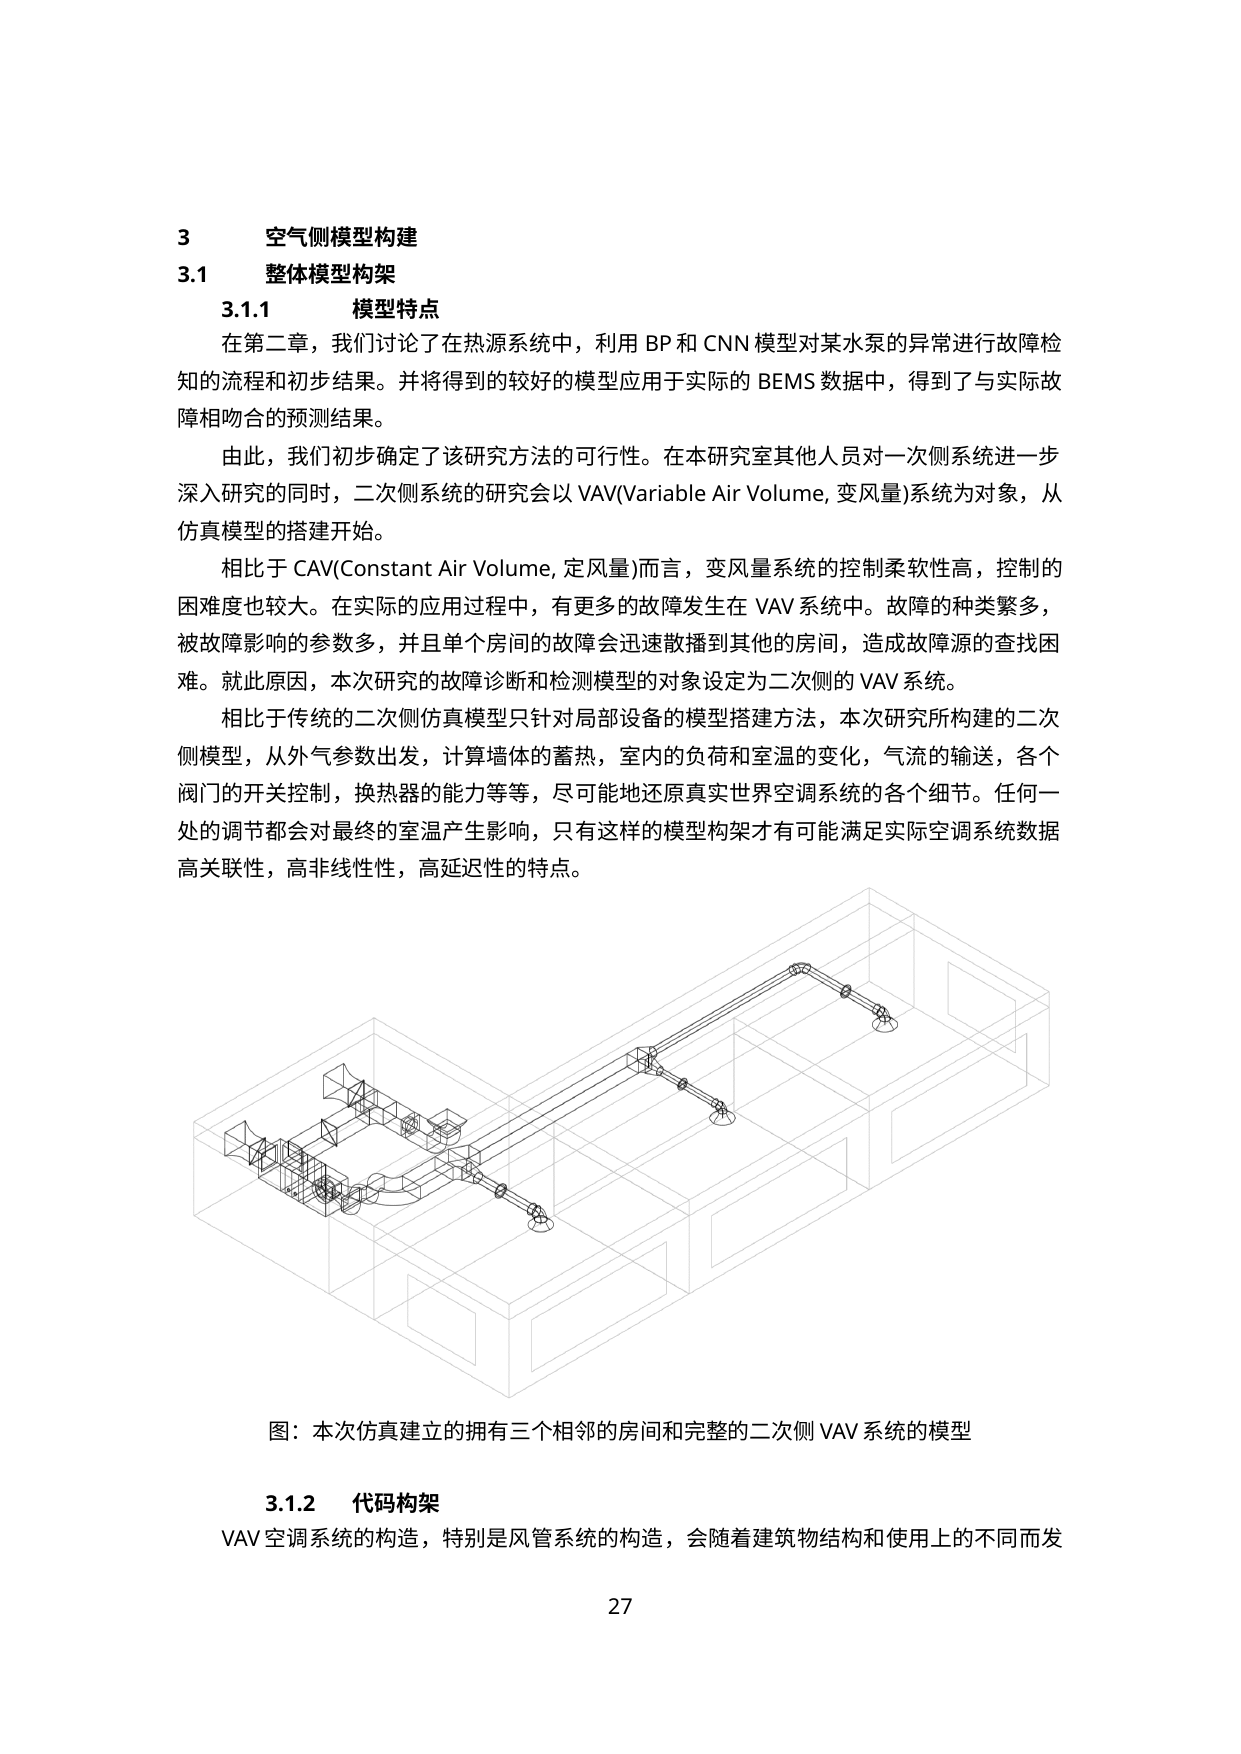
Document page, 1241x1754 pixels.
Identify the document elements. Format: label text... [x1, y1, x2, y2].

text 相比于传统的二次侧仿真模型只针对局部设备的模型搭建方法，本次研究所构建的二次侧模型，从外气参数出发，计算墙体的蓄热，室内的负荷和室温的变化，气流的输送，各个阀门的开关控制，换热器的能力等等，尽可能地还原真实世界空调系统的各个细节。任何一处的调节都会对最终的室温产生影响，只有这样的模型构架才有可能满足实际空调系统数据高关联性，高非线性性，高延迟性的特点。 [177, 698, 1063, 885]
text 图：本次仿真建立的拥有三个相邻的房间和完整的二次侧VAV系统的模型 [177, 1411, 1063, 1448]
picture [177, 885, 1064, 1401]
subtitle 模型特点 [221, 292, 1063, 323]
text 相比于CAV(Constant Air Volume, 定风量)而言，变风量系统的控制柔软性高，控制的困难度也较大。在实际的应用过程中，有更多的故障发生在VAV系统中。故障的种类繁多，被故障影响的参数多，并且单个房间的故障会迅速散播到其他的房间，造成故障源的查找困难。就此原因，本次研究的故障诊断和检测模型的对象设定为二次侧的VAV系统。 [177, 548, 1063, 698]
text 由此，我们初步确定了该研究方法的可行性。在本研究室其他人员对一次侧系统进一步深入研究的同时，二次侧系统的研究会以VAV(Variable Air Volume, 变风量)系统为对象，从仿真模型的搭建开始。 [177, 436, 1063, 548]
subtitle 代码构架 [221, 1486, 1063, 1518]
subtitle 空气侧模型构建 [177, 217, 1063, 254]
text 在第二章，我们讨论了在热源系统中，利用BP和CNN模型对某水泵的异常进行故障检知的流程和初步结果。并将得到的较好的模型应用于实际的BEMS数据中，得到了与实际故障相吻合的预测结果。 [177, 323, 1063, 436]
subtitle 整体模型构架 [177, 254, 1063, 292]
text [177, 1518, 1063, 1555]
